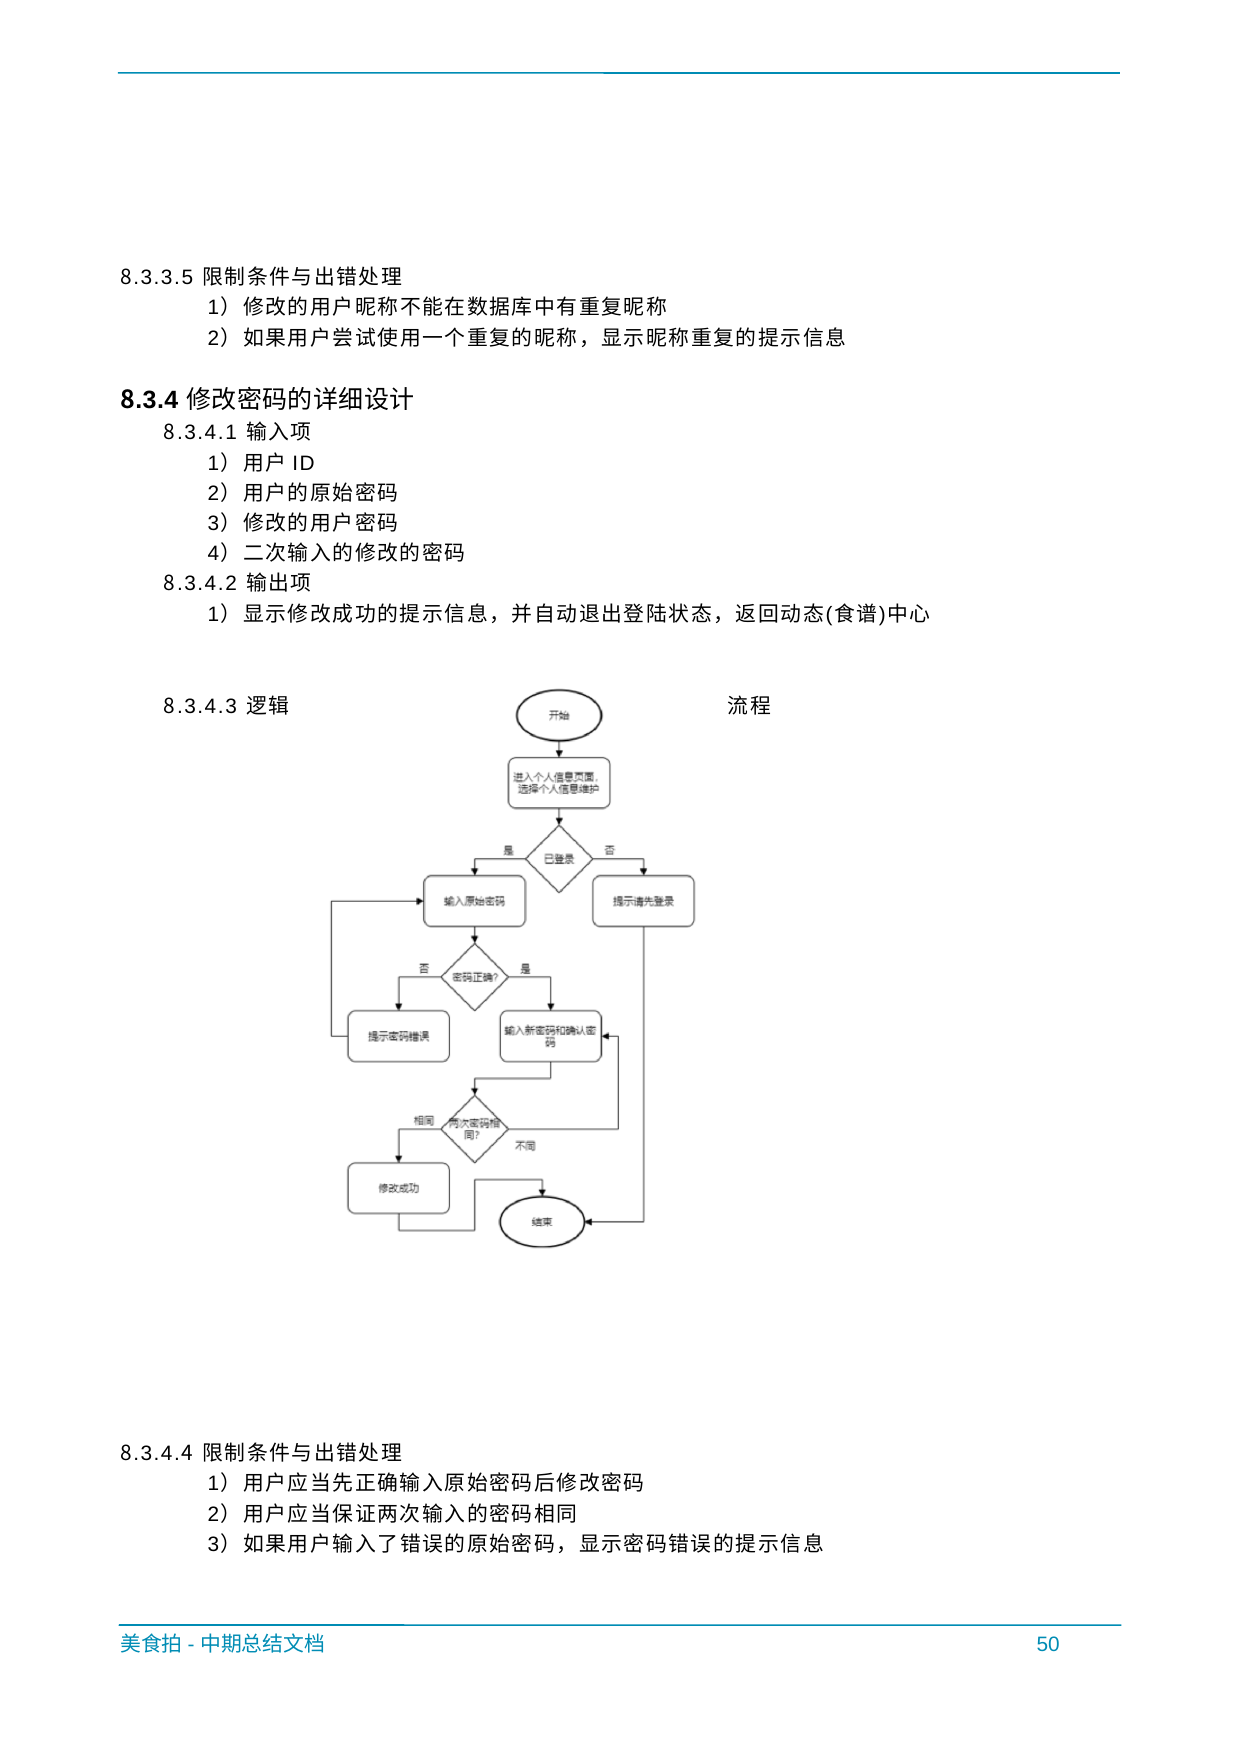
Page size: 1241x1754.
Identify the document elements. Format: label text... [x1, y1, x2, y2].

picture [316, 680, 703, 1256]
text 3）如果用户输入了错误的原始密码，显示密码错误的提示信息 [120, 1527, 986, 1557]
text 8.3.4.3 逻辑流程 [703, 689, 986, 720]
text 8.3.4.3 逻辑流程 [120, 689, 316, 720]
text 8.3.4.2 输出项 [120, 567, 986, 597]
text 2）用户的原始密码 [120, 476, 986, 506]
text 8.3.3.5 限制条件与出错处理 [120, 260, 986, 291]
text 3）修改的用户密码 [120, 506, 986, 536]
text 1）修改的用户昵称不能在数据库中有重复昵称 [120, 291, 986, 321]
text 8.3.4.4 限制条件与出错处理 [120, 1436, 986, 1467]
text 8.3.4.1 输入项 [120, 416, 986, 446]
text 2）用户应当保证两次输入的密码相同 [120, 1497, 986, 1527]
text 2）如果用户尝试使用一个重复的昵称，显示昵称重复的提示信息 [120, 321, 986, 351]
text 8.3.4 修改密码的详细设计 [120, 379, 1120, 416]
text 1）用户应当先正确输入原始密码后修改密码 [120, 1467, 986, 1497]
text 1）用户ID [120, 446, 986, 476]
text 1）显示修改成功的提示信息，并自动退出登陆状态，返回动态(食谱)中心 [120, 597, 986, 627]
text 4）二次输入的修改的密码 [120, 536, 986, 567]
